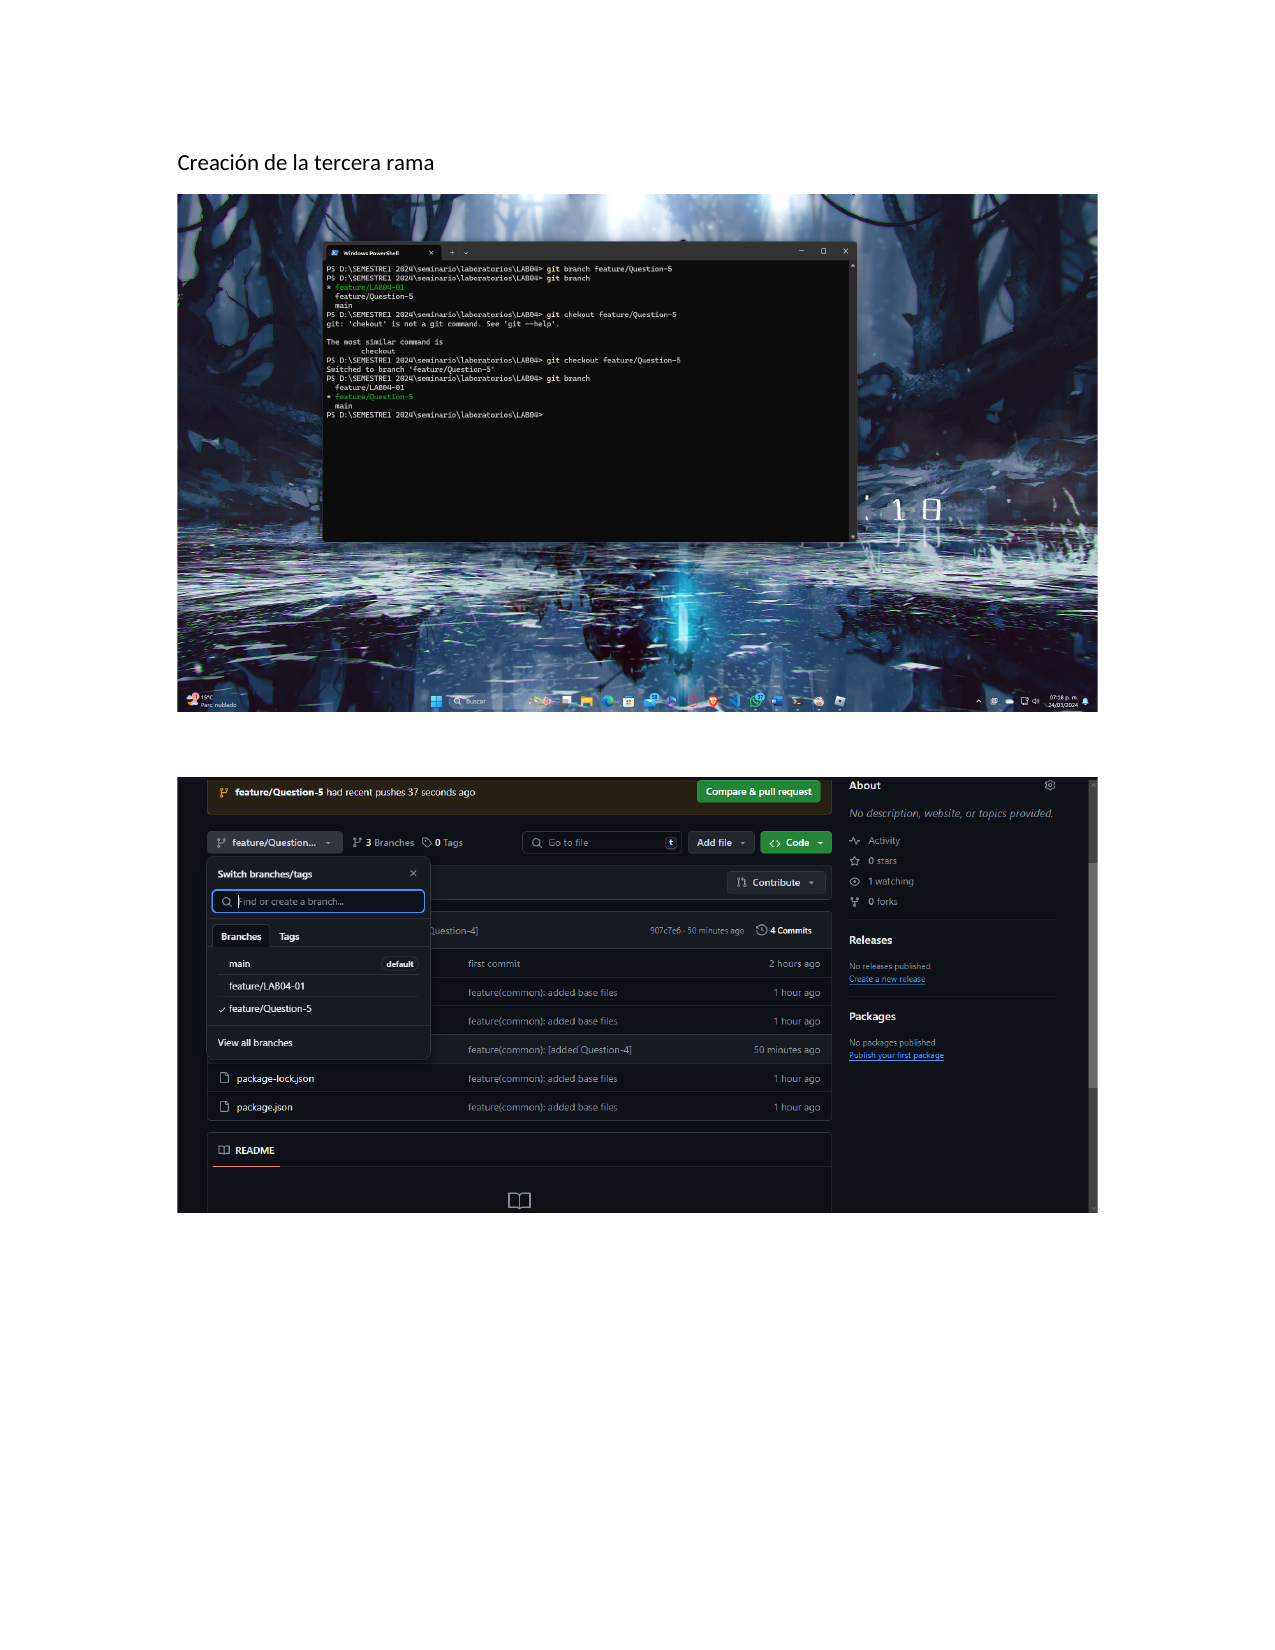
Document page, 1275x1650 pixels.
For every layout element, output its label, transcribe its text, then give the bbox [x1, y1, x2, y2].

text Creación de la tercera rama [177, 148, 1098, 176]
picture [177, 194, 1098, 712]
picture [177, 777, 1098, 1213]
